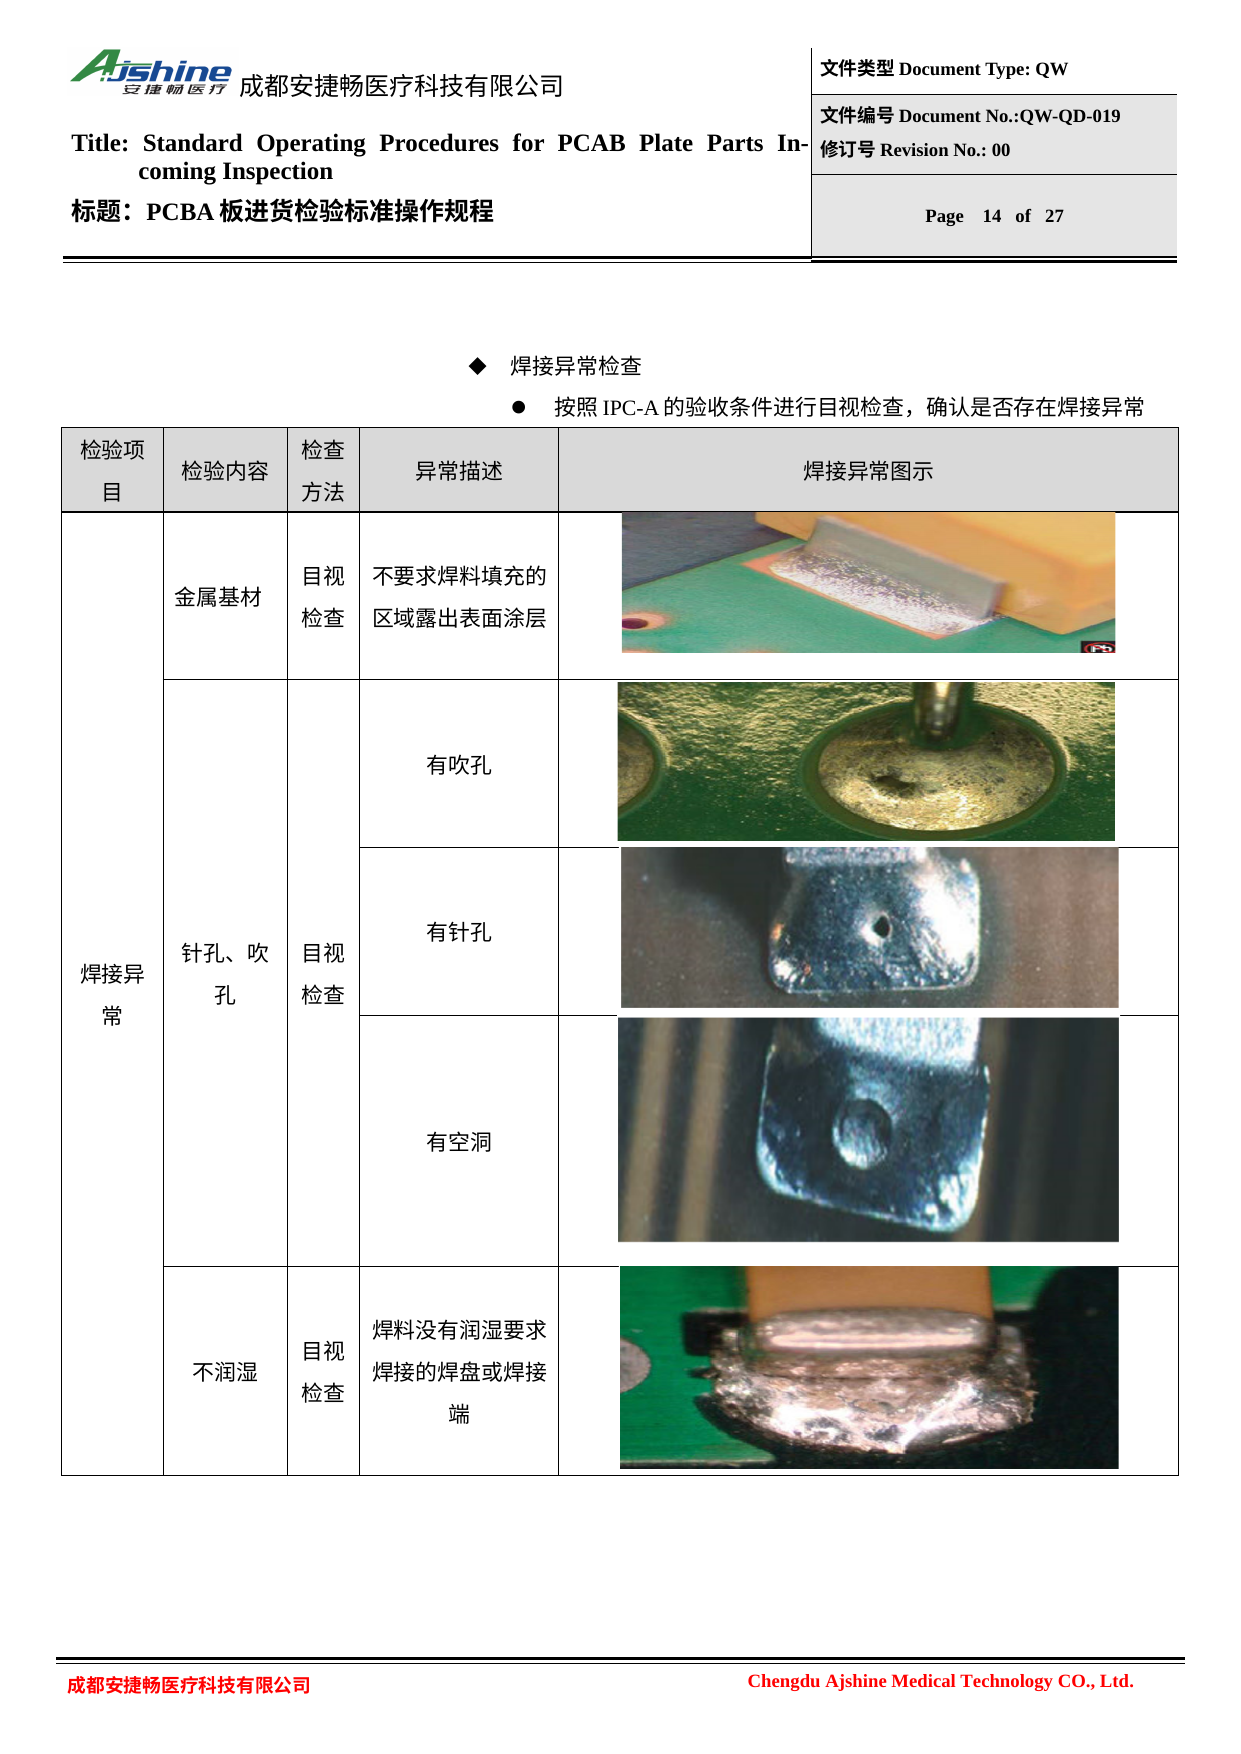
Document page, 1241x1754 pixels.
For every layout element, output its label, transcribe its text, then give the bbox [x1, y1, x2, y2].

table_cell 金属基材 [164, 513, 287, 679]
table_cell [559, 513, 1178, 679]
table_cell [559, 848, 1178, 1014]
picture [621, 512, 1116, 653]
picture [618, 847, 1119, 1009]
table_cell 针孔、吹孔 [164, 680, 287, 1266]
picture [66, 47, 240, 96]
table_cell 有空洞 [360, 1016, 558, 1266]
table_header 焊接异常图示 [559, 428, 1178, 511]
table_header 检查方法 [288, 428, 359, 511]
table_cell [559, 1267, 1178, 1475]
table_cell 焊接异常 [62, 513, 163, 1475]
table_header 检验内容 [164, 428, 287, 511]
picture [618, 1266, 1119, 1469]
table_cell [559, 1016, 1178, 1266]
list 焊接异常检查 [467, 344, 1053, 385]
table_cell 目视检查 [288, 680, 359, 1266]
table_cell 目视检查 [288, 513, 359, 679]
table_cell 目视检查 [288, 1267, 359, 1475]
table_cell [559, 680, 1178, 847]
table_cell 不要求焊料填充的区域露出表面涂层 [360, 513, 558, 679]
table_cell 焊料没有润湿要求焊接的焊盘或焊接端 [360, 1267, 558, 1475]
table_cell 有吹孔 [360, 680, 558, 847]
table_header 异常描述 [360, 428, 558, 511]
list 按照IPC-A 的验收条件进行目视检查，确认是否存在焊接异常 [510, 385, 1147, 427]
table_cell 不润湿 [164, 1267, 287, 1475]
table_cell 有针孔 [360, 848, 558, 1014]
table_header 检验项目 [62, 428, 163, 511]
picture [617, 1015, 1121, 1245]
picture [617, 680, 1120, 842]
